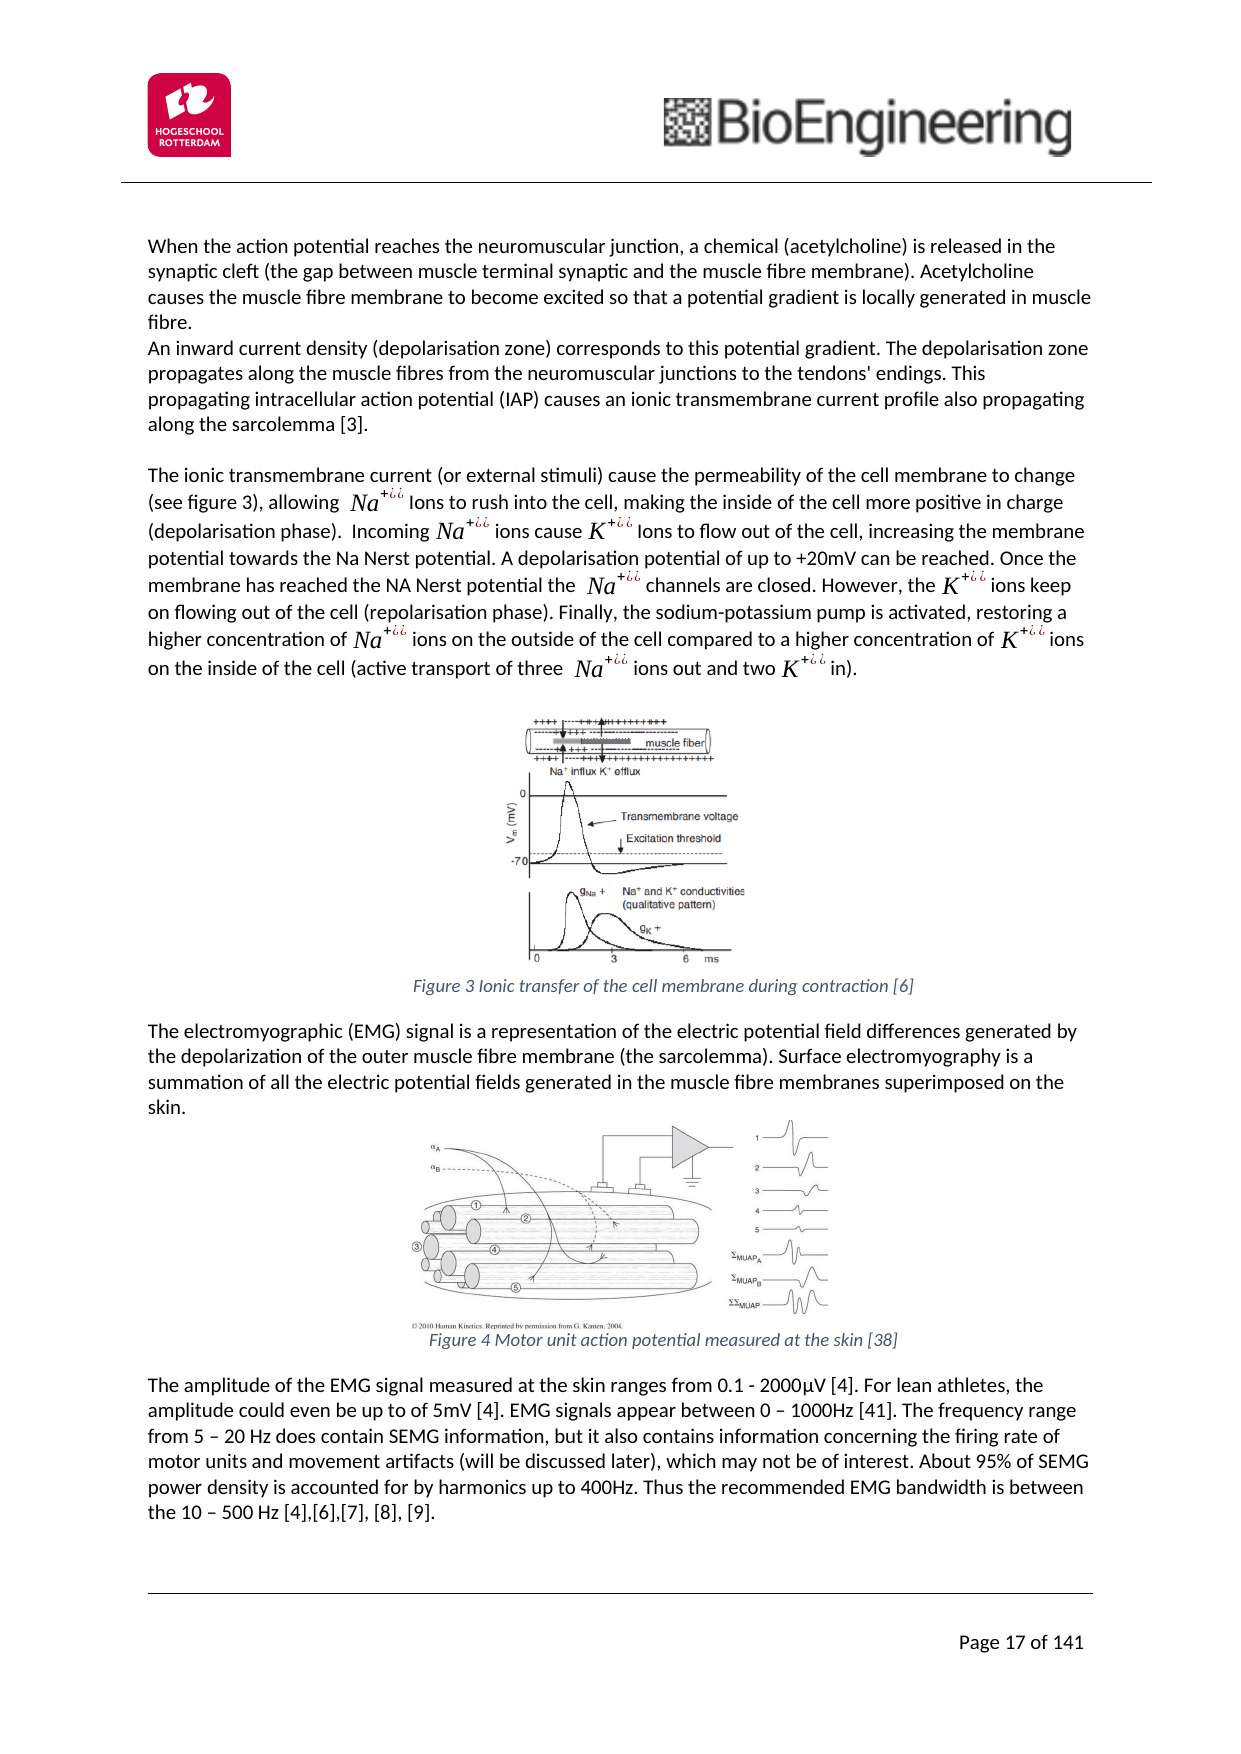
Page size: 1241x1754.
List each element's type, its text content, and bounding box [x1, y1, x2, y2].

picture [412, 1120, 829, 1329]
picture [663, 98, 1072, 157]
text When the action potential reaches the neuromuscular junction, a chemical (acetylcholine) is released in the synaptic cleft (the gap between muscle terminal synaptic and the muscle fibre membrane). Acetylcholine causes the muscle fibre membrane to become excited so that a potential gradient is locally generated in muscle fibre. [148, 233, 1093, 335]
picture [495, 708, 745, 975]
text An inward current density (depolarisation zone) corresponds to this potential gradient. The depolarisation zone propagates along the muscle fibres from the neuromuscular junctions to the tendons' endings. This propagating intracellular action potential (IAP) causes an ionic transmembrane current profile also propagating along the sarcolemma [3]. [148, 335, 1093, 437]
text The amplitude of the EMG signal measured at the skin ranges from 0.1 - 2000µV [4]. For lean athletes, the amplitude could even be up to of 5mV [4]. EMG signals appear between 0 – 1000Hz [41]. The frequency range from 5 – 20 Hz does contain SEMG information, but it also contains information concerning the firing rate of motor units and movement artifacts (will be discussed later), which may not be of interest. About 95% of SEMG power density is accounted for by harmonics up to 400Hz. Thus the recommended EMG bandwidth is between the 10 – 500 Hz [4],[6],[7], [8], [9]. [148, 1372, 1093, 1525]
text Figure 3 Ionic transfer of the cell membrane during contraction [6] [236, 974, 1093, 997]
text The electromyographic (EMG) signal is a representation of the electric potential field differences generated by the depolarization of the outer muscle fibre membrane (the sarcolemma). Surface electromyography is a summation of all the electric potential fields generated in the muscle fibre membranes superimposed on the skin. [148, 1018, 1093, 1120]
text The ionic transmembrane current (or external stimuli) cause the permeability of the cell membrane to change (see figure 3), allowing Ions to rush into the cell, making the inside of the cell more positive in charge (depolarisation phase). Incoming ions cause Ions to flow out of the cell, increasing the membrane potential towards the Na Nerst potential. A depolarisation potential of up to +20mV can be reached. Once the membrane has reached the NA Nerst potential the channels are closed. However, the ions keep on flowing out of the cell (repolarisation phase). Finally, the sodium-potassium pump is activated, restoring a higher concentration of ions on the outside of the cell compared to a higher concentration of ions on the inside of the cell (active transport of three ions out and two in). [148, 462, 1093, 683]
picture [147, 73, 231, 157]
text Figure 4 Motor unit action potential measured at the skin [38] [236, 1328, 1093, 1351]
